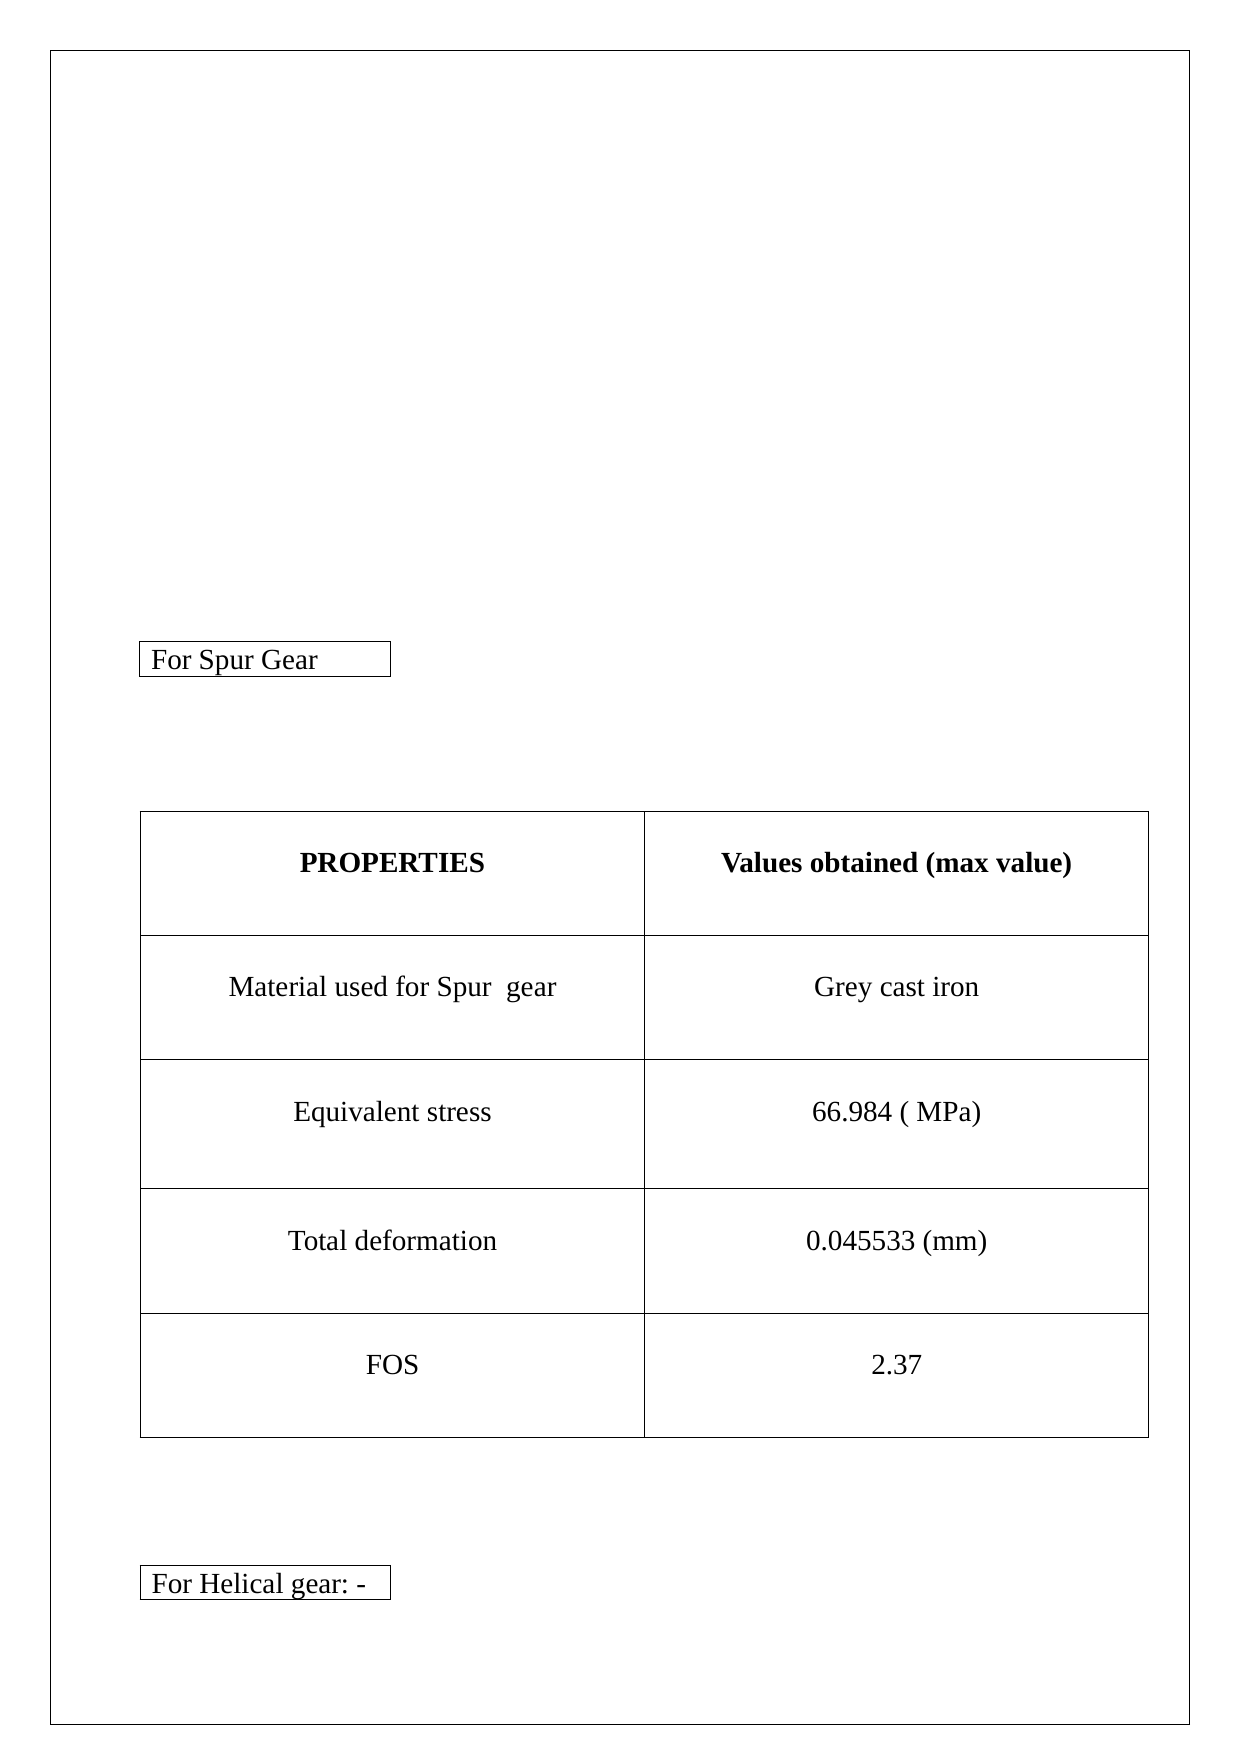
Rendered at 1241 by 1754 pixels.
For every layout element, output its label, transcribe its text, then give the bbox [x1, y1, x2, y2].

table_header PROPERTIES [141, 812, 644, 935]
table_header For Spur Gear [140, 642, 390, 676]
table_header Values obtained (max value) [645, 812, 1148, 935]
table_cell Equivalent stress [141, 1060, 644, 1188]
table_cell 66.984 ( MPa) [645, 1060, 1148, 1188]
table_cell 2.37 [645, 1314, 1148, 1437]
table_cell Material used for Spur gear [141, 936, 644, 1059]
table_cell Grey cast iron [645, 936, 1148, 1059]
table_cell Total deformation [141, 1189, 644, 1312]
table_header For Helical gear: - [141, 1566, 390, 1599]
table_cell FOS [141, 1314, 644, 1437]
table_cell 0.045533 (mm) [645, 1189, 1148, 1312]
